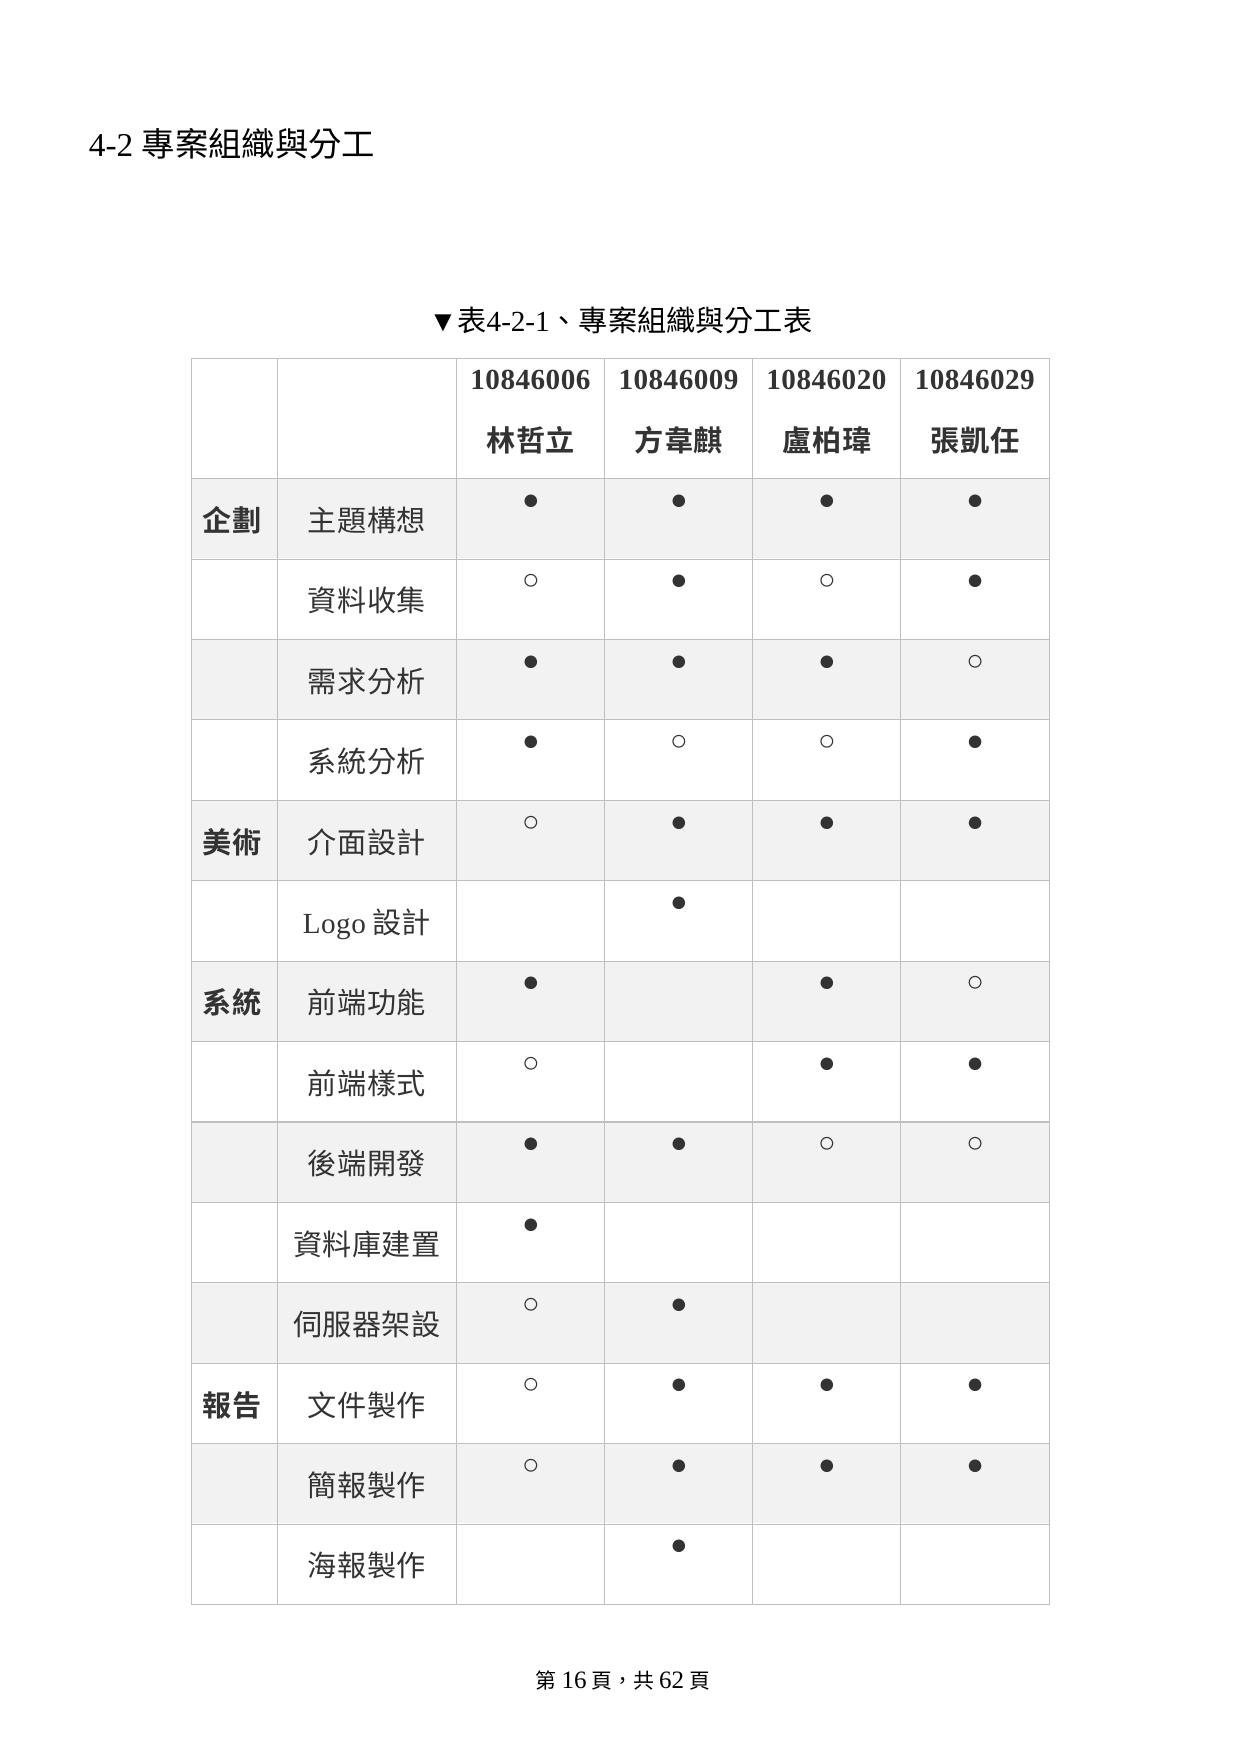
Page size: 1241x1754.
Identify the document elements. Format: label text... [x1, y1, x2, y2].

table_cell 系統 [192, 962, 277, 1041]
table_cell ○ [457, 560, 604, 639]
table_cell ● [605, 1525, 752, 1604]
table_cell [753, 1283, 900, 1363]
table_cell ● [457, 1203, 604, 1282]
table_cell 伺服器架設 [278, 1283, 456, 1363]
table_cell [457, 1525, 604, 1604]
table_cell [192, 1042, 277, 1121]
table_cell ● [753, 479, 900, 558]
table_cell ● [605, 1123, 752, 1202]
table_cell 美術 [192, 801, 277, 880]
table_cell ● [457, 640, 604, 719]
table_cell [605, 1203, 752, 1282]
table_cell ● [605, 881, 752, 961]
table_cell [192, 1123, 277, 1202]
table_cell ○ [457, 801, 604, 880]
table_cell ● [901, 801, 1049, 880]
table_cell 企劃 [192, 479, 277, 558]
table_cell 前端樣式 [278, 1042, 456, 1121]
table_cell ● [457, 962, 604, 1041]
table_cell [901, 1203, 1049, 1282]
table_cell ○ [457, 1364, 604, 1443]
table_cell 海報製作 [278, 1525, 456, 1604]
table_cell ○ [457, 1042, 604, 1121]
table_cell ○ [901, 1123, 1049, 1202]
table_cell [192, 1525, 277, 1604]
table_cell ● [901, 560, 1049, 639]
table_cell 前端功能 [278, 962, 456, 1041]
table_cell ● [753, 1364, 900, 1443]
table_cell [192, 1444, 277, 1523]
table_cell ○ [457, 1444, 604, 1523]
table_cell [192, 1203, 277, 1282]
table_cell ○ [901, 640, 1049, 719]
table_cell ● [901, 1364, 1049, 1443]
table_cell [901, 1283, 1049, 1363]
table_cell [192, 560, 277, 639]
table_cell 需求分析 [278, 640, 456, 719]
table_header 10846020 盧柏瑋 [753, 359, 900, 478]
table_cell ○ [753, 560, 900, 639]
subtitle 專案組織與分工 [89, 103, 1152, 182]
table_cell [901, 1525, 1049, 1604]
table_cell ● [605, 1444, 752, 1523]
table_cell [753, 1203, 900, 1282]
table_cell 後端開發 [278, 1123, 456, 1202]
table_cell 介面設計 [278, 801, 456, 880]
table_cell ○ [605, 720, 752, 800]
table_cell ● [901, 720, 1049, 800]
table_cell [192, 720, 277, 800]
table_cell ○ [753, 1123, 900, 1202]
table_cell [753, 881, 900, 961]
table_cell [753, 1525, 900, 1604]
table_cell 簡報製作 [278, 1444, 456, 1523]
table_header 10846006 林哲立 [457, 359, 604, 478]
table_cell 資料收集 [278, 560, 456, 639]
table_cell [901, 881, 1049, 961]
table_cell ● [753, 1042, 900, 1121]
table_cell ○ [901, 962, 1049, 1041]
table_cell ● [753, 962, 900, 1041]
table_cell 系統分析 [278, 720, 456, 800]
table_cell [605, 1042, 752, 1121]
table_cell ● [753, 801, 900, 880]
table_cell [192, 640, 277, 719]
table_cell ○ [457, 1283, 604, 1363]
table_cell Logo設計 [278, 881, 456, 961]
table_cell ● [605, 801, 752, 880]
table_cell ● [605, 560, 752, 639]
table_cell 文件製作 [278, 1364, 456, 1443]
table_cell 報告 [192, 1364, 277, 1443]
table_cell ● [605, 640, 752, 719]
table_cell ● [901, 479, 1049, 558]
table_cell ● [457, 1123, 604, 1202]
table_header [278, 359, 456, 478]
table_header 10846029 張凱任 [901, 359, 1049, 478]
table_cell 資料庫建置 [278, 1203, 456, 1282]
table_cell ● [457, 479, 604, 558]
table_cell ● [457, 720, 604, 800]
table_cell ● [901, 1444, 1049, 1523]
table_cell ● [605, 1283, 752, 1363]
table_cell ● [753, 1444, 900, 1523]
table_cell [192, 881, 277, 961]
table_header 10846009 方韋麒 [605, 359, 752, 478]
table_cell [457, 881, 604, 961]
table_cell ● [753, 640, 900, 719]
table_header [192, 359, 277, 478]
table_cell ● [605, 1364, 752, 1443]
table_cell ● [605, 479, 752, 558]
table_cell [605, 962, 752, 1041]
table_cell 主題構想 [278, 479, 456, 558]
table_cell ● [901, 1042, 1049, 1121]
table_cell [192, 1283, 277, 1363]
table_cell ○ [753, 720, 900, 800]
